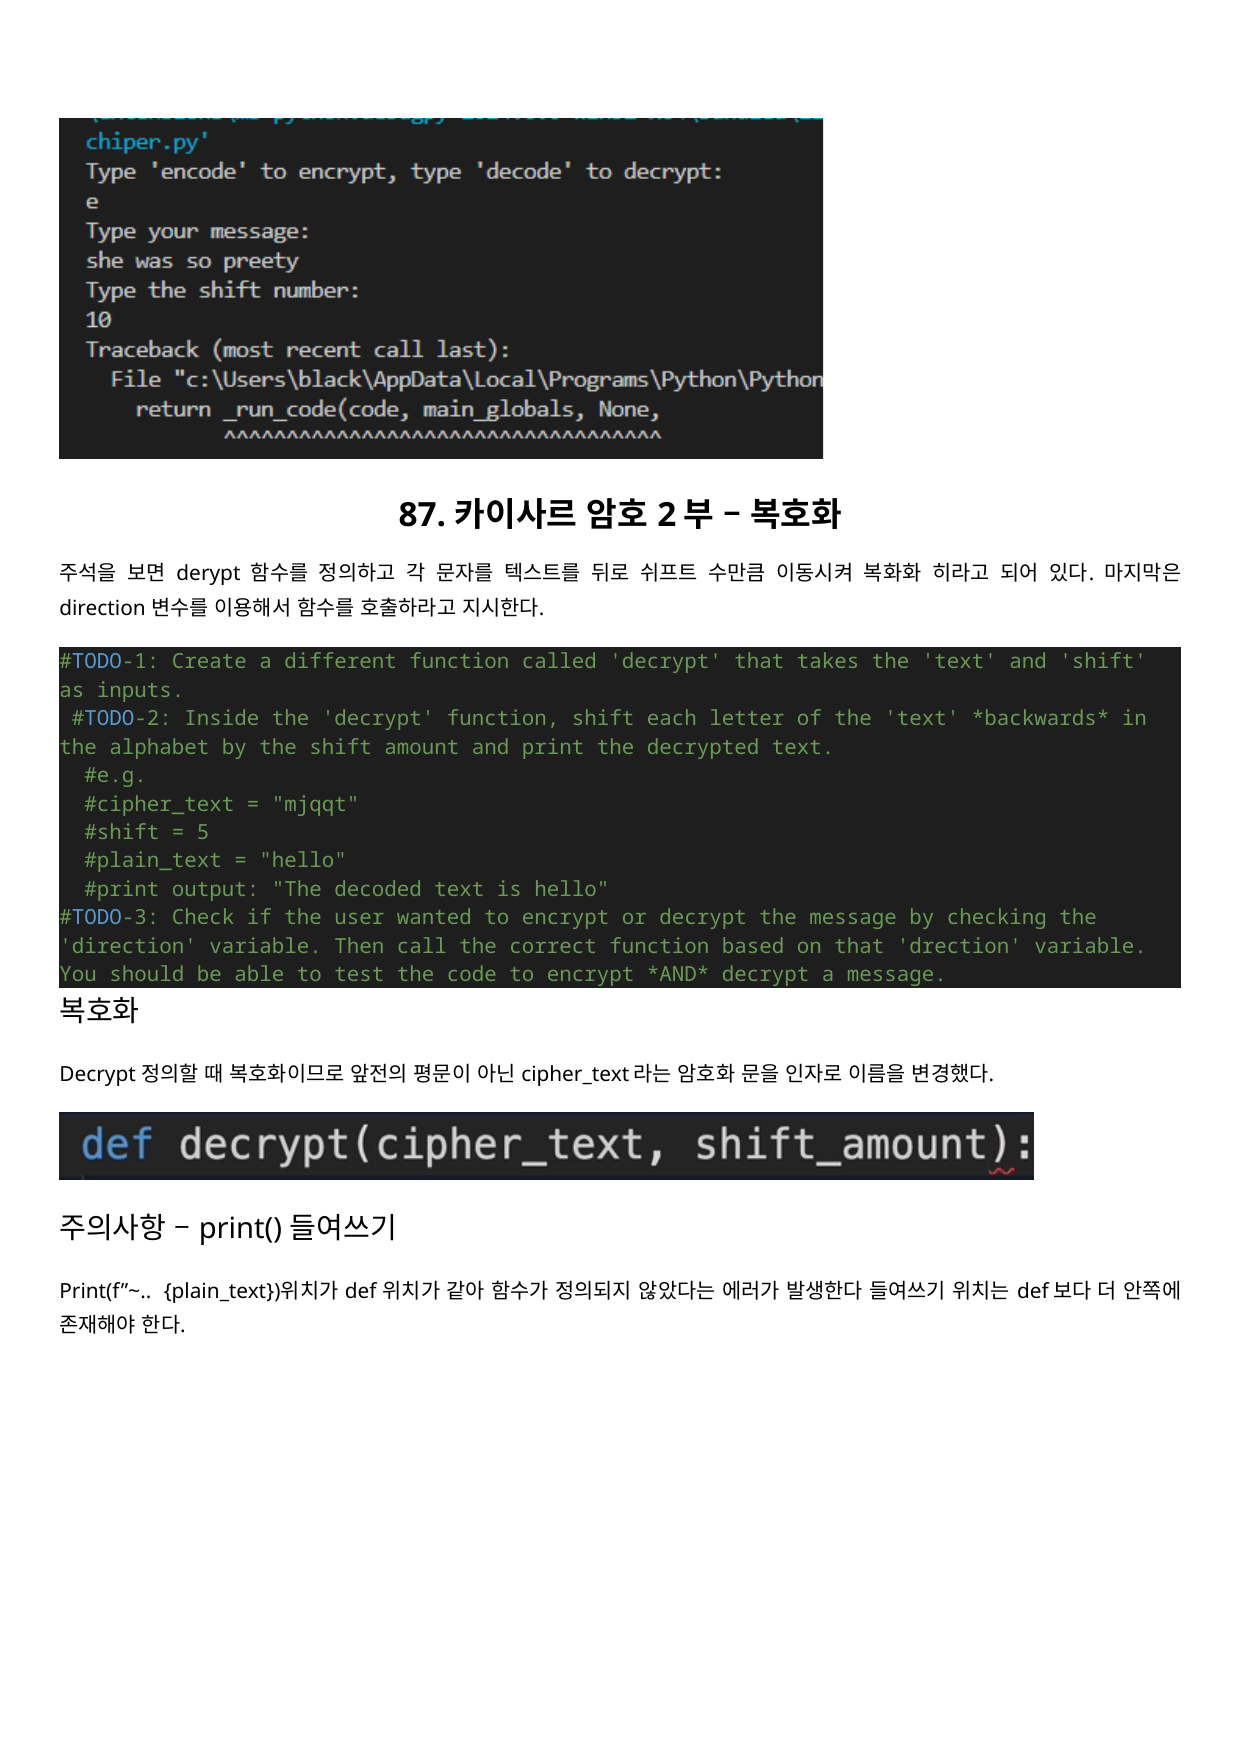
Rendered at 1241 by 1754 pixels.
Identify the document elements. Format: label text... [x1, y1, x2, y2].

text 주석을 보면 derypt 함수를 정의하고 각 문자를 텍스트를 뒤로 쉬프트 수만큼 이동시켜 복화화 히라고 되어 있다. 마지막은 direction 변수를 이용해서 함수를 호출하라고 지시한다. [59, 556, 1181, 621]
text #e.g. [59, 760, 1181, 789]
text #cipher_text = "mjqqt" [59, 789, 1181, 817]
text #TODO-1: Create a different function called 'decrypt' that takes the 'text' and 'shift' as inputs. [59, 647, 1181, 703]
text #print output: "The decoded text is hello" [59, 874, 1181, 902]
subtitle 복호화 [59, 988, 1181, 1030]
text Decrypt 정의할 때 복호화이므로 앞전의 평문이 아닌 cipher_text라는 암호화 문을 인자로 이름을 변경했다. [59, 1057, 1181, 1087]
picture [59, 118, 824, 459]
title 87. 카이사르 암호 2부 – 복호화 [59, 488, 1181, 536]
text #shift = 5 [59, 817, 1181, 846]
picture [59, 1112, 1034, 1180]
text Print(f”~.. {plain_text})위치가 def 위치가 같아 함수가 정의되지 않았다는 에러가 발생한다 들여쓰기 위치는 def보다 더 안쪽에 존재해야 한다. [59, 1274, 1181, 1339]
text #TODO-2: Inside the 'decrypt' function, shift each letter of the 'text' *backwards* in the alphabet by the shift amount and print the decrypted text. [59, 703, 1181, 760]
text #TODO-3: Check if the user wanted to encrypt or decrypt the message by checking the 'direction' variable. Then call the correct function based on that 'drection' variable. You should be able to test the code to encrypt *AND* decrypt a message. [59, 902, 1181, 988]
subtitle 주의사항 – print() 들여쓰기 [59, 1204, 1181, 1247]
text #plain_text = "hello" [59, 846, 1181, 874]
